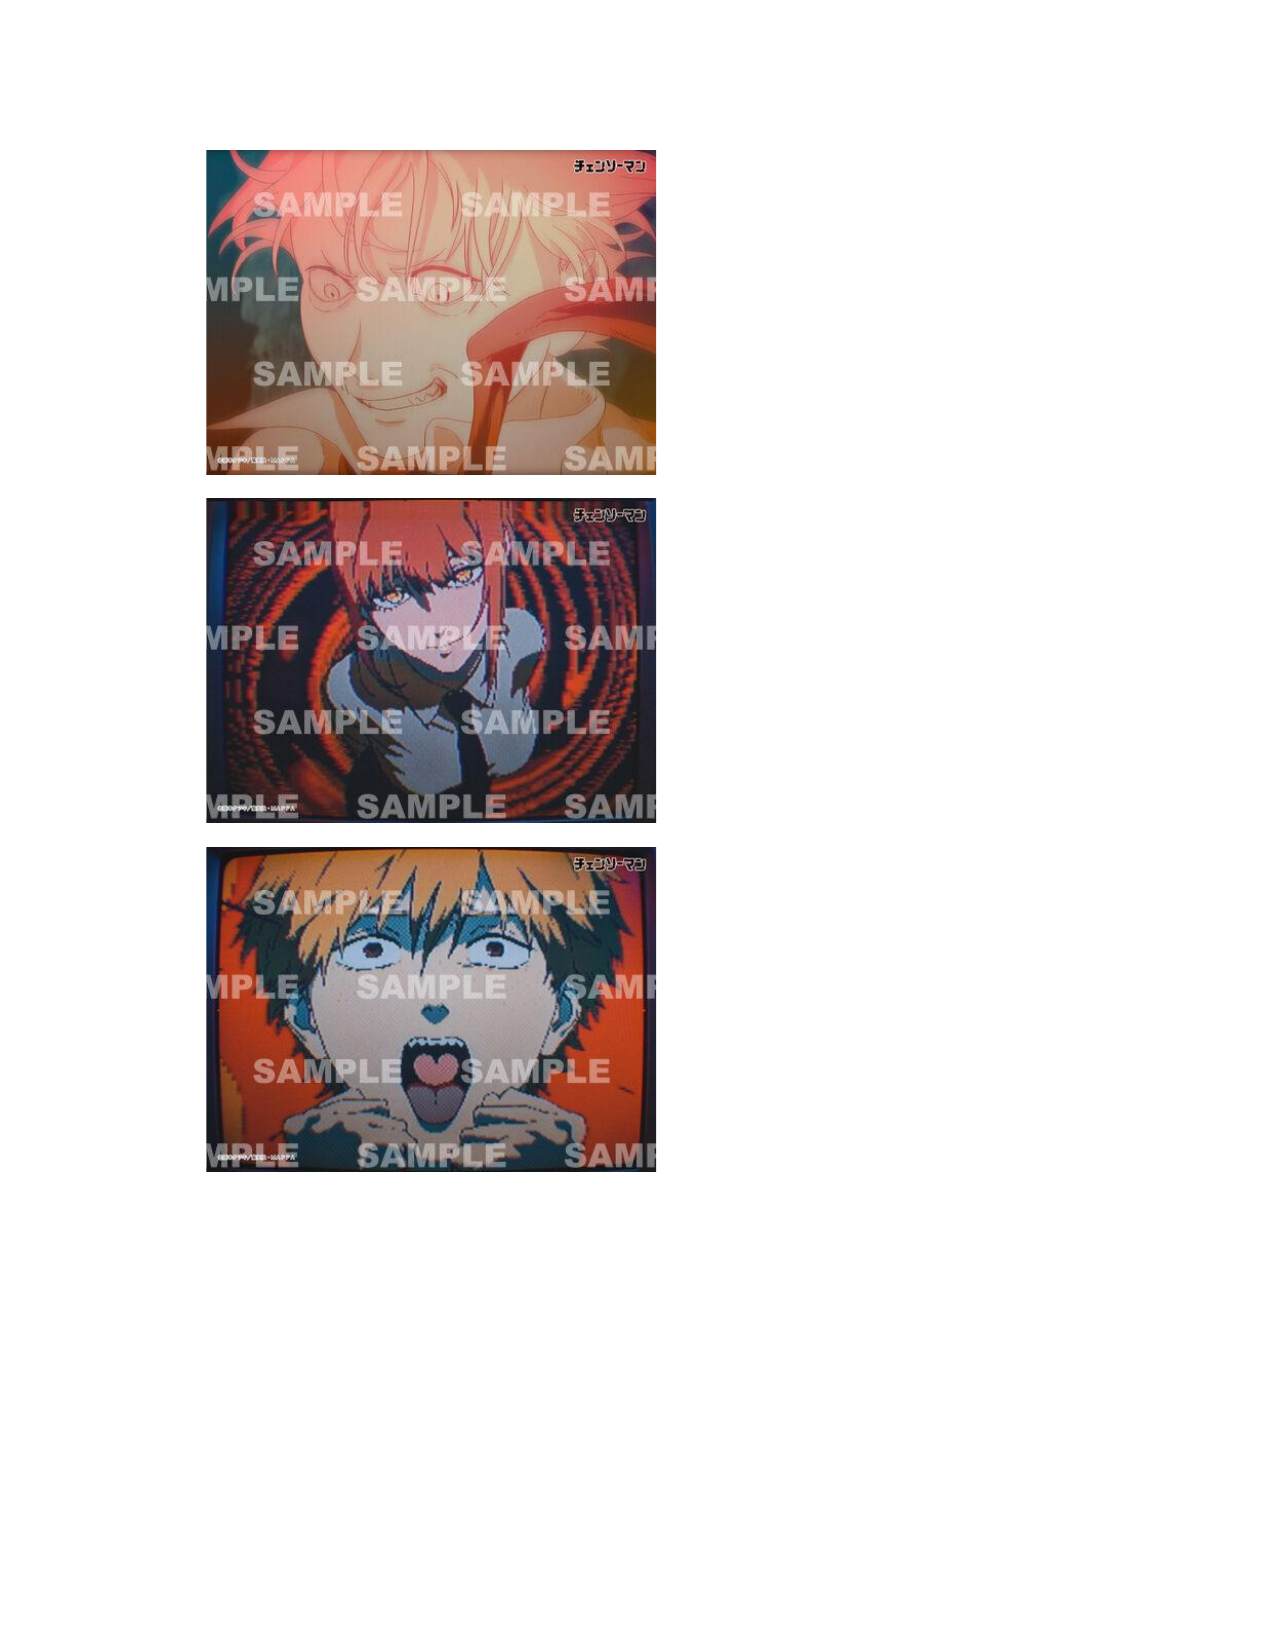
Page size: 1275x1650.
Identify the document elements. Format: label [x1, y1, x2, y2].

picture [206, 150, 657, 475]
picture [206, 847, 657, 1172]
picture [206, 498, 657, 823]
